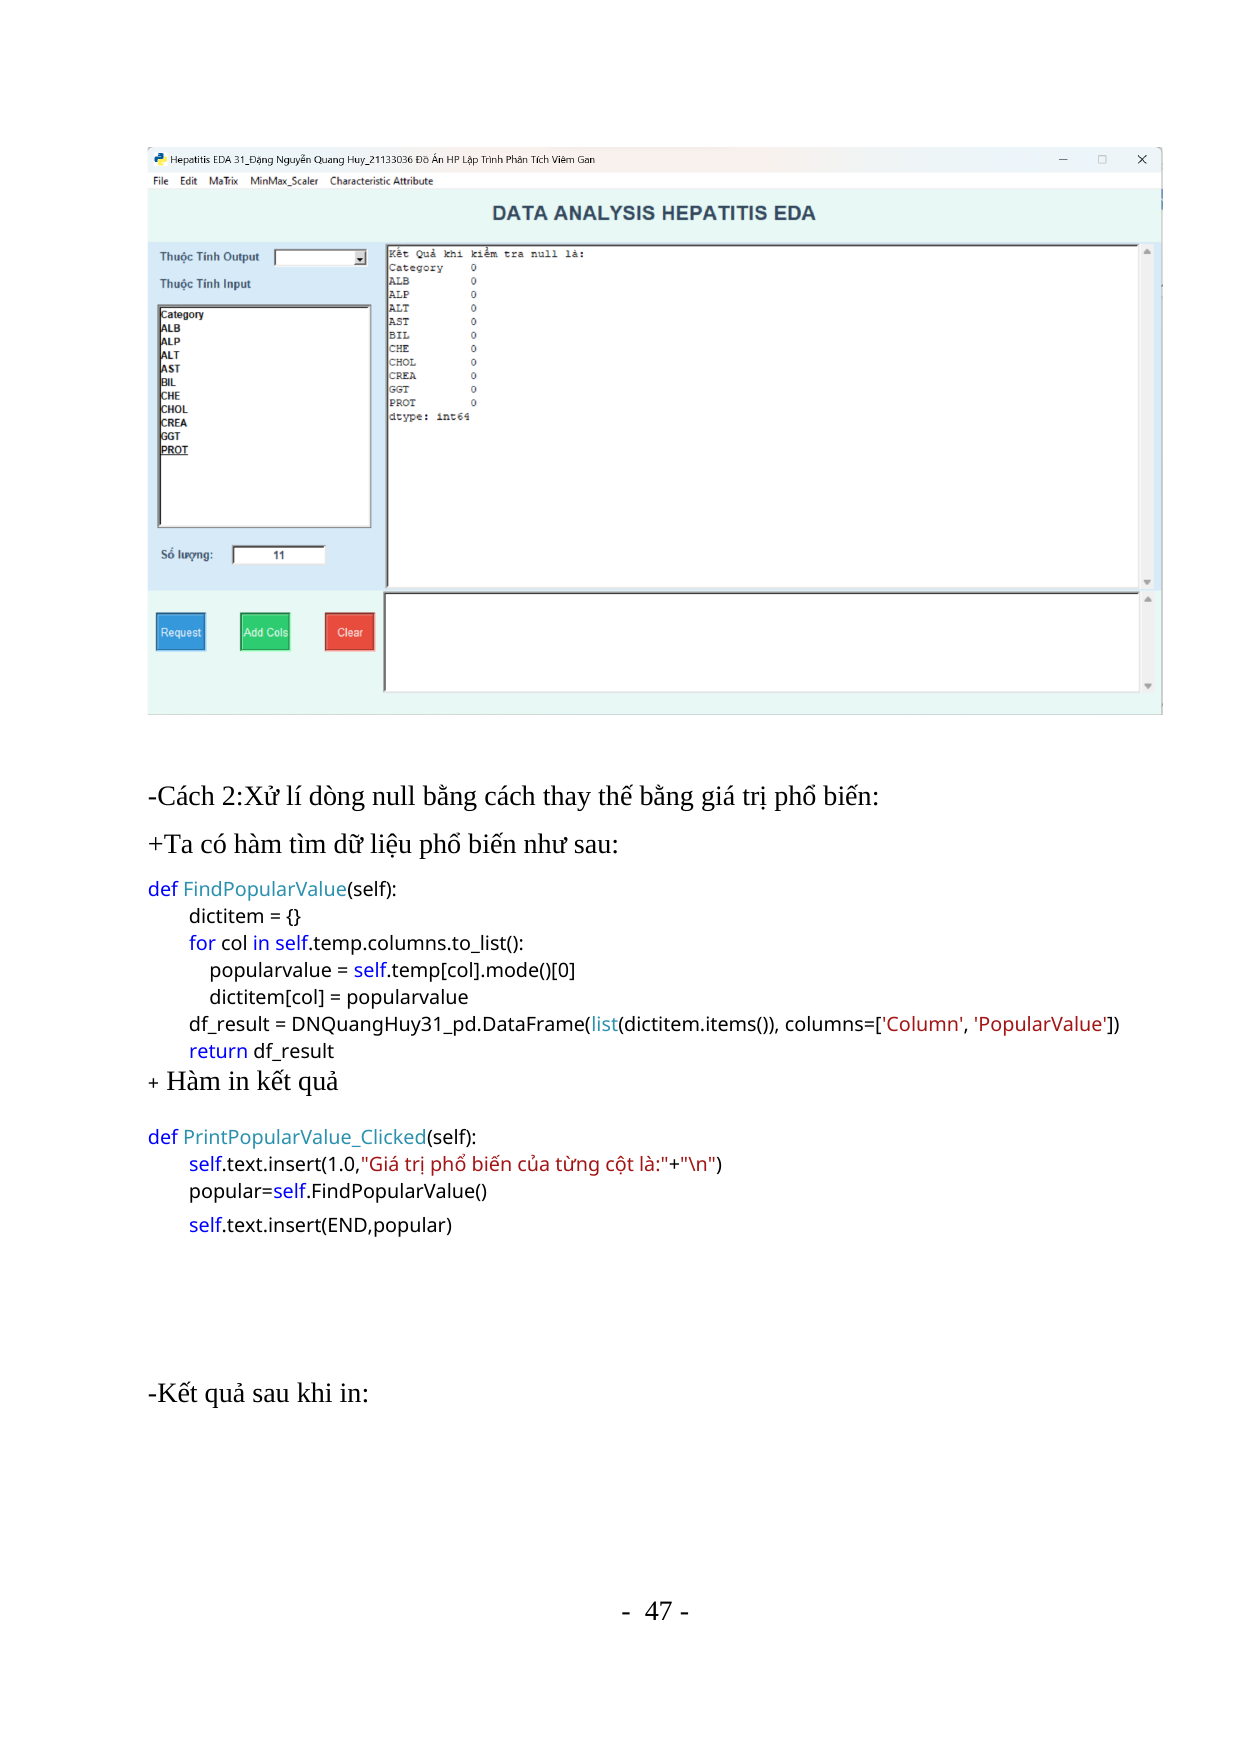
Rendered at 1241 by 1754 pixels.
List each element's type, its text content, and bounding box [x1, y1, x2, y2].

text def FindPopularValue(self): [148, 875, 1162, 902]
text def PrintPopularValue_Clicked(self): [148, 1124, 1162, 1151]
picture [147, 147, 1163, 715]
text -Cách 2:Xử lí dòng null bằng cách thay thế bằng giá trị phổ biến: [148, 779, 1162, 811]
text popularvalue = self.temp[col].mode()[0] [148, 956, 1162, 983]
text + Hàm in kết quả [148, 1064, 1162, 1097]
text +Ta có hàm tìm dữ liệu phổ biến như sau: [148, 827, 1162, 859]
text self.text.insert(END,popular) [148, 1211, 1162, 1238]
text dictitem = {} [148, 902, 1162, 929]
text dictitem[col] = popularvalue [148, 983, 1162, 1010]
text return df_result [148, 1037, 1162, 1064]
text self.text.insert(1.0,"Giá trị phổ biến của từng cột là:"+"\n") [148, 1151, 1162, 1178]
text -Kết quả sau khi in: [148, 1376, 1162, 1408]
text popular=self.FindPopularValue() [148, 1178, 1162, 1204]
text df_result = DNQuangHuy31_pd.DataFrame(list(dictitem.items()), columns=['Column', 'PopularValue']) [148, 1010, 1162, 1037]
text for col in self.temp.columns.to_list(): [148, 929, 1162, 956]
